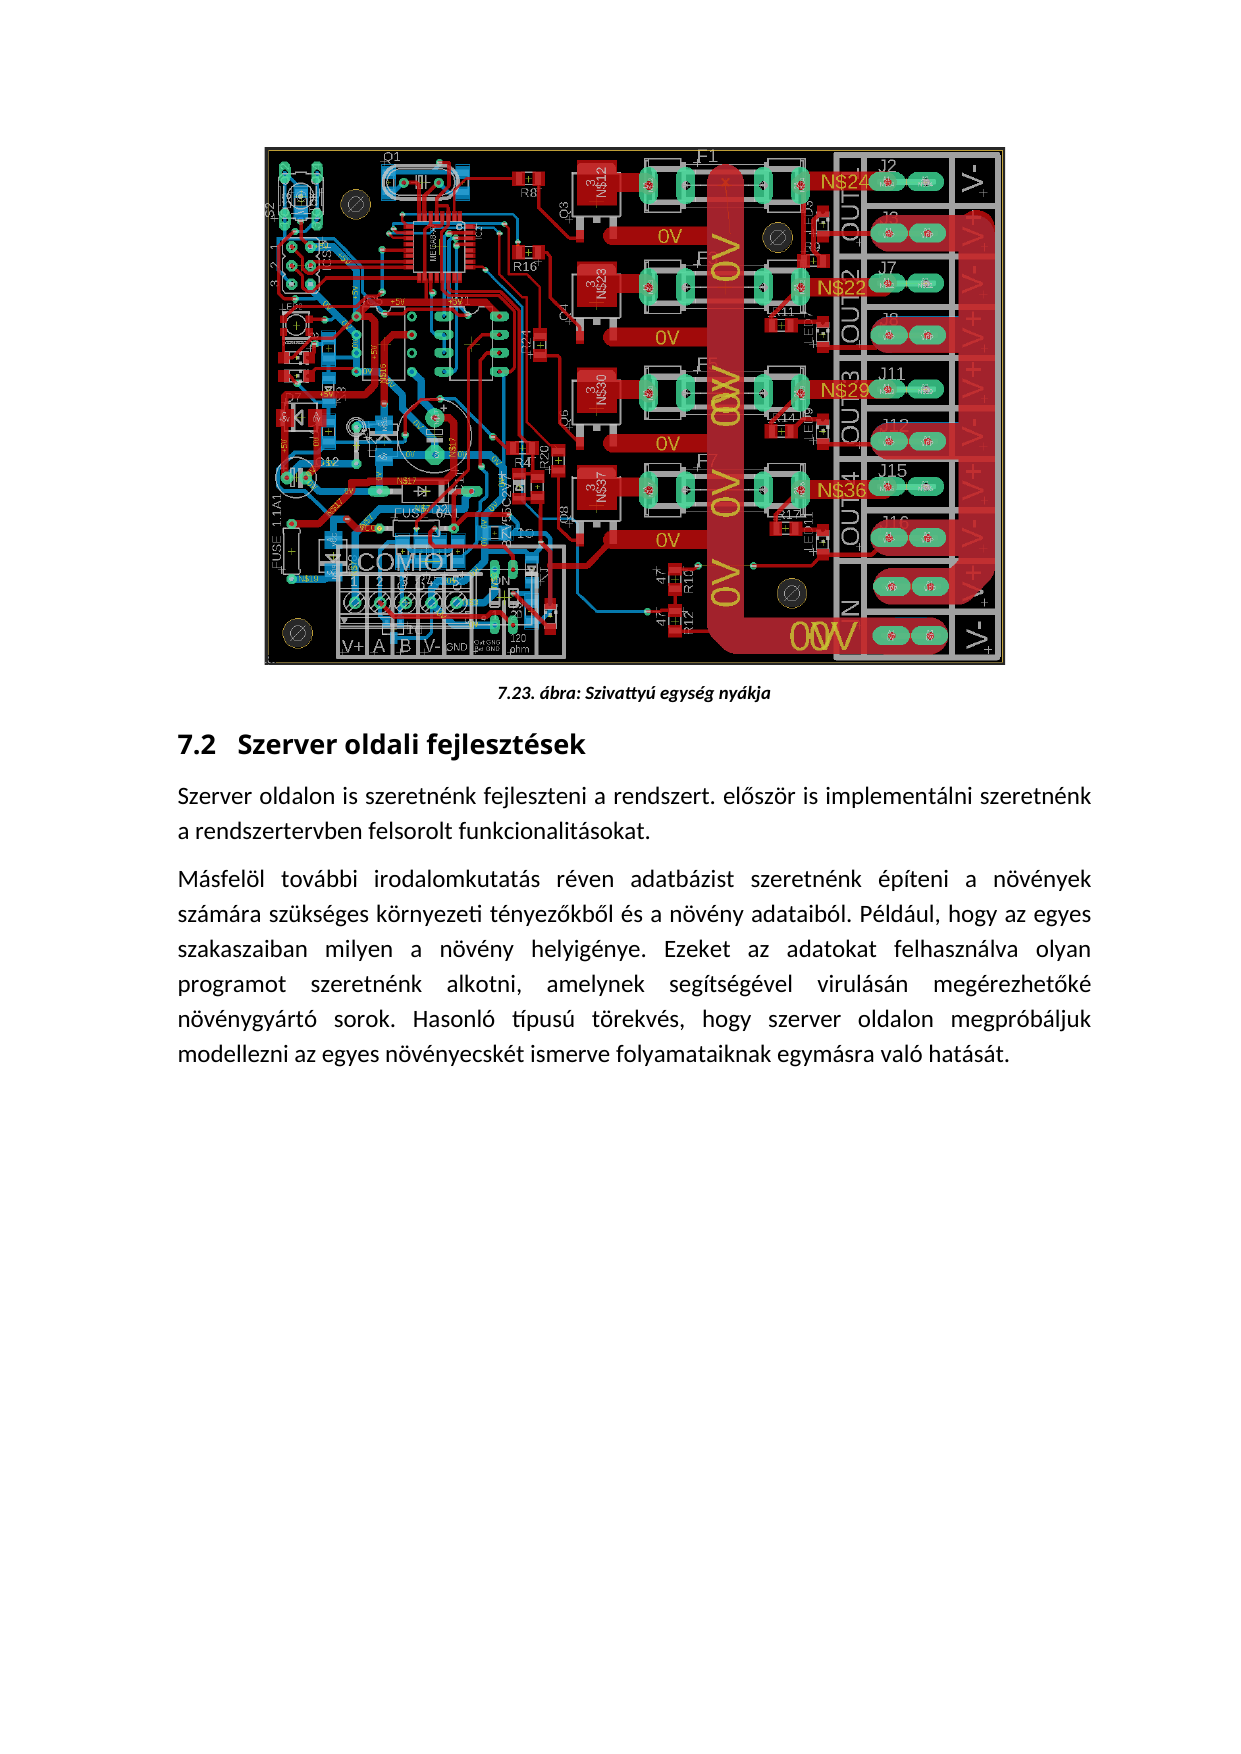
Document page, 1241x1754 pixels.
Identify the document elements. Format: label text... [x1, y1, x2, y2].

picture [264, 147, 1006, 665]
text Szerver oldalon is szeretnénk fejleszteni a rendszert. először is implementálni szeretnénk a rendszertervben felsorolt funkcionalitásokat. [177, 780, 1092, 846]
subtitle Szerver oldali fejlesztések [177, 725, 1092, 762]
text Másfelöl további irodalomkutatás réven adatbázist szeretnénk építeni a növények számára szükséges környezeti tényezőkből és a növény adataiból. Például, hogy az egyes szakaszaiban milyen a növény helyigénye. Ezeket az adatokat felhasználva olyan programot szeretnénk alkotni, amelynek segítségével virulásán megérezhetőké növénygyártó sorok. Hasonló típusú törekvés, hogy szerver oldalon megpróbáljuk modellezni az egyes növényecskét ismerve folyamataiknak egymásra való hatását. [177, 863, 1092, 1068]
